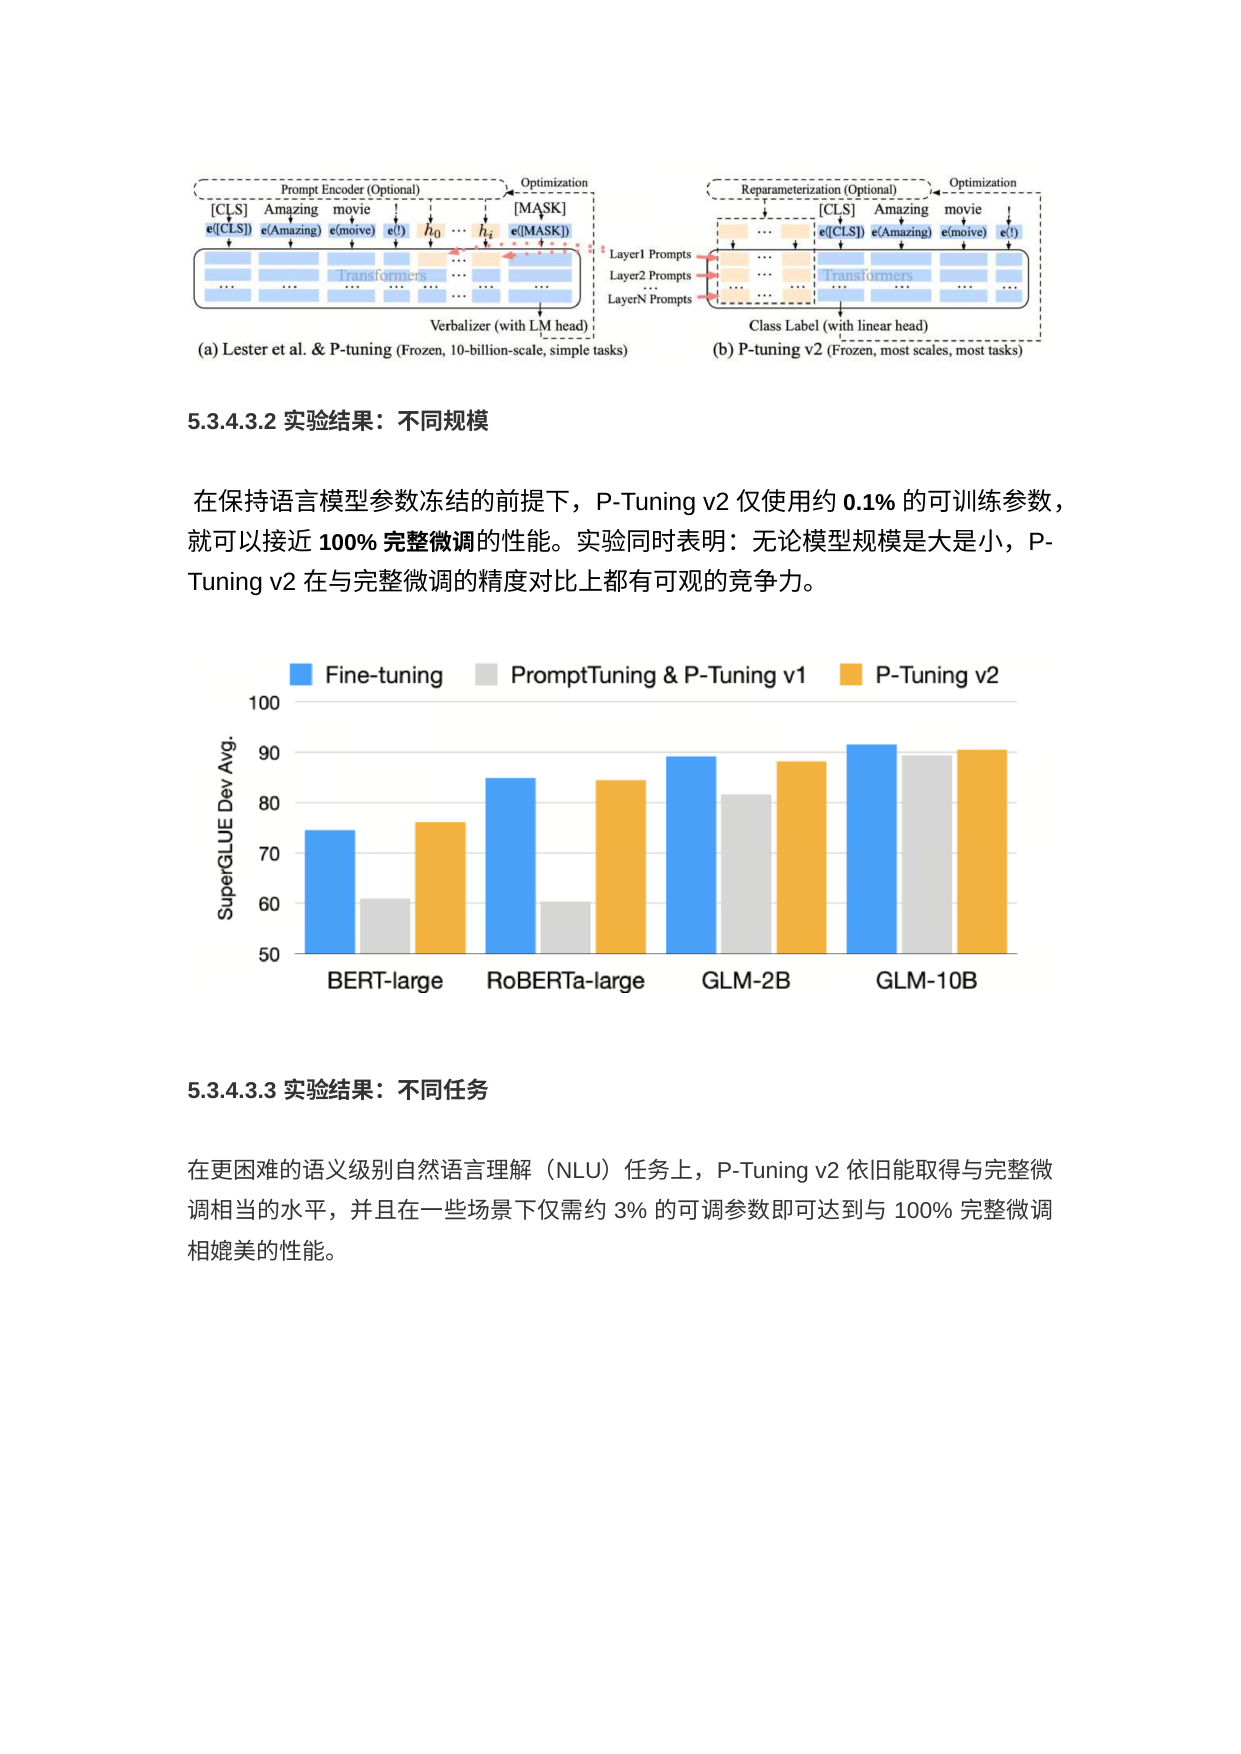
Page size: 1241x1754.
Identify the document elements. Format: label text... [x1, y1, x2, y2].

subtitle 5.3.4.3.2 实验结果：不同规模 [187, 399, 1053, 440]
picture [187, 151, 1053, 379]
subtitle 5.3.4.3.3 实验结果：不同任务 [187, 1069, 1053, 1109]
text 在保持语言模型参数冻结的前提下，P-Tuning v2 仅使用约 0.1% 的可训练参数，就可以接近 100% 完整微调的性能。实验同时表明：无论模型规模是大是小，P-Tuning v2 在与完整微调的精度对比上都有可观的竞争力。 [187, 479, 1053, 600]
picture [187, 653, 1053, 1003]
text 在更困难的语义级别自然语言理解（NLU）任务上，P-Tuning v2 依旧能取得与完整微调相当的水平，并且在一些场景下仅需约 3% 的可调参数即可达到与 100% 完整微调相媲美的性能。 [187, 1148, 1053, 1269]
